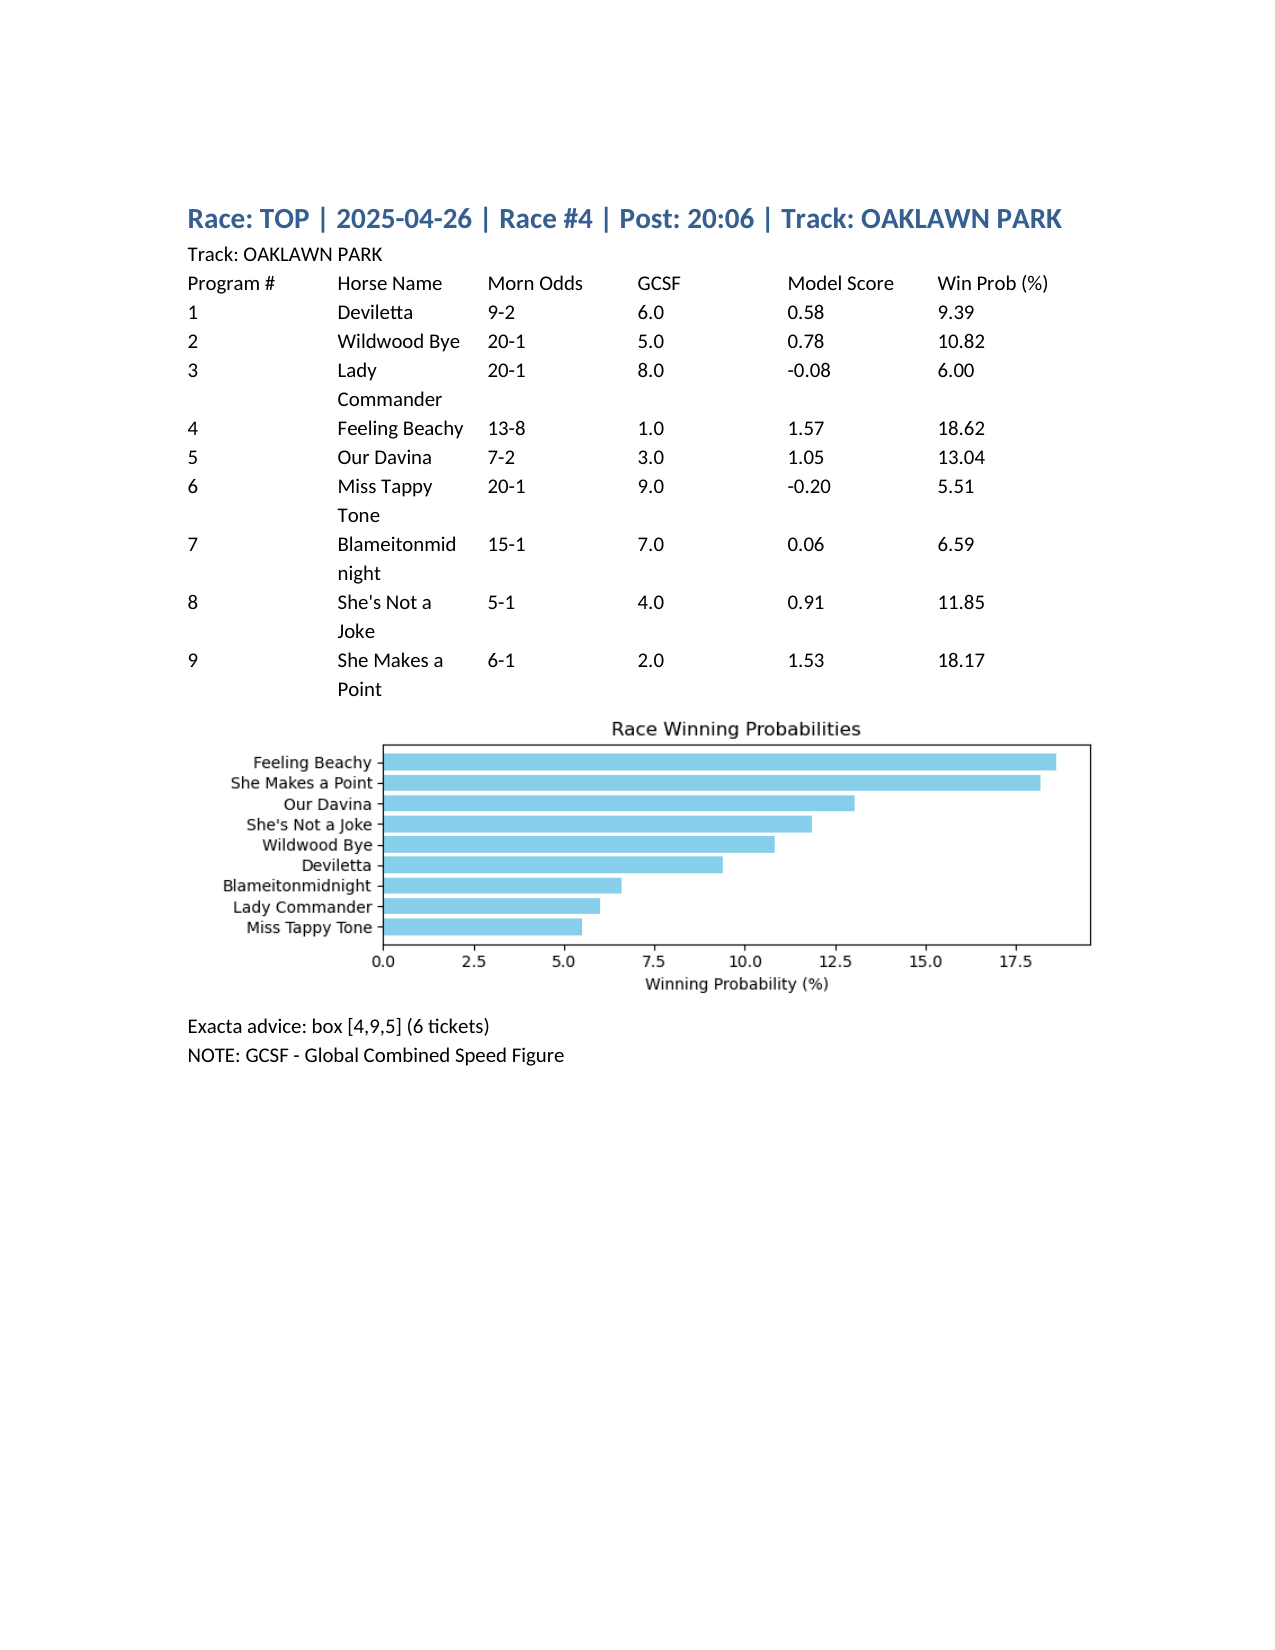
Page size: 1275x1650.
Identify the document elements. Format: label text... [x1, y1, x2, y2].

text NOTE: GCSF - Global Combined Speed Figure [187, 1042, 1087, 1068]
text Exacta advice: box [4,9,5] (6 tickets) [187, 1013, 1087, 1038]
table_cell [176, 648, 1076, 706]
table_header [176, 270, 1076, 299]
text Track: OAKLAWN PARK [187, 241, 1087, 266]
picture [206, 705, 1107, 1010]
subtitle Race: TOP | 2025-04-26 | Race #4 | Post: 20:06 | Track: OAKLAWN PARK [187, 200, 1087, 236]
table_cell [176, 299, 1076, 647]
